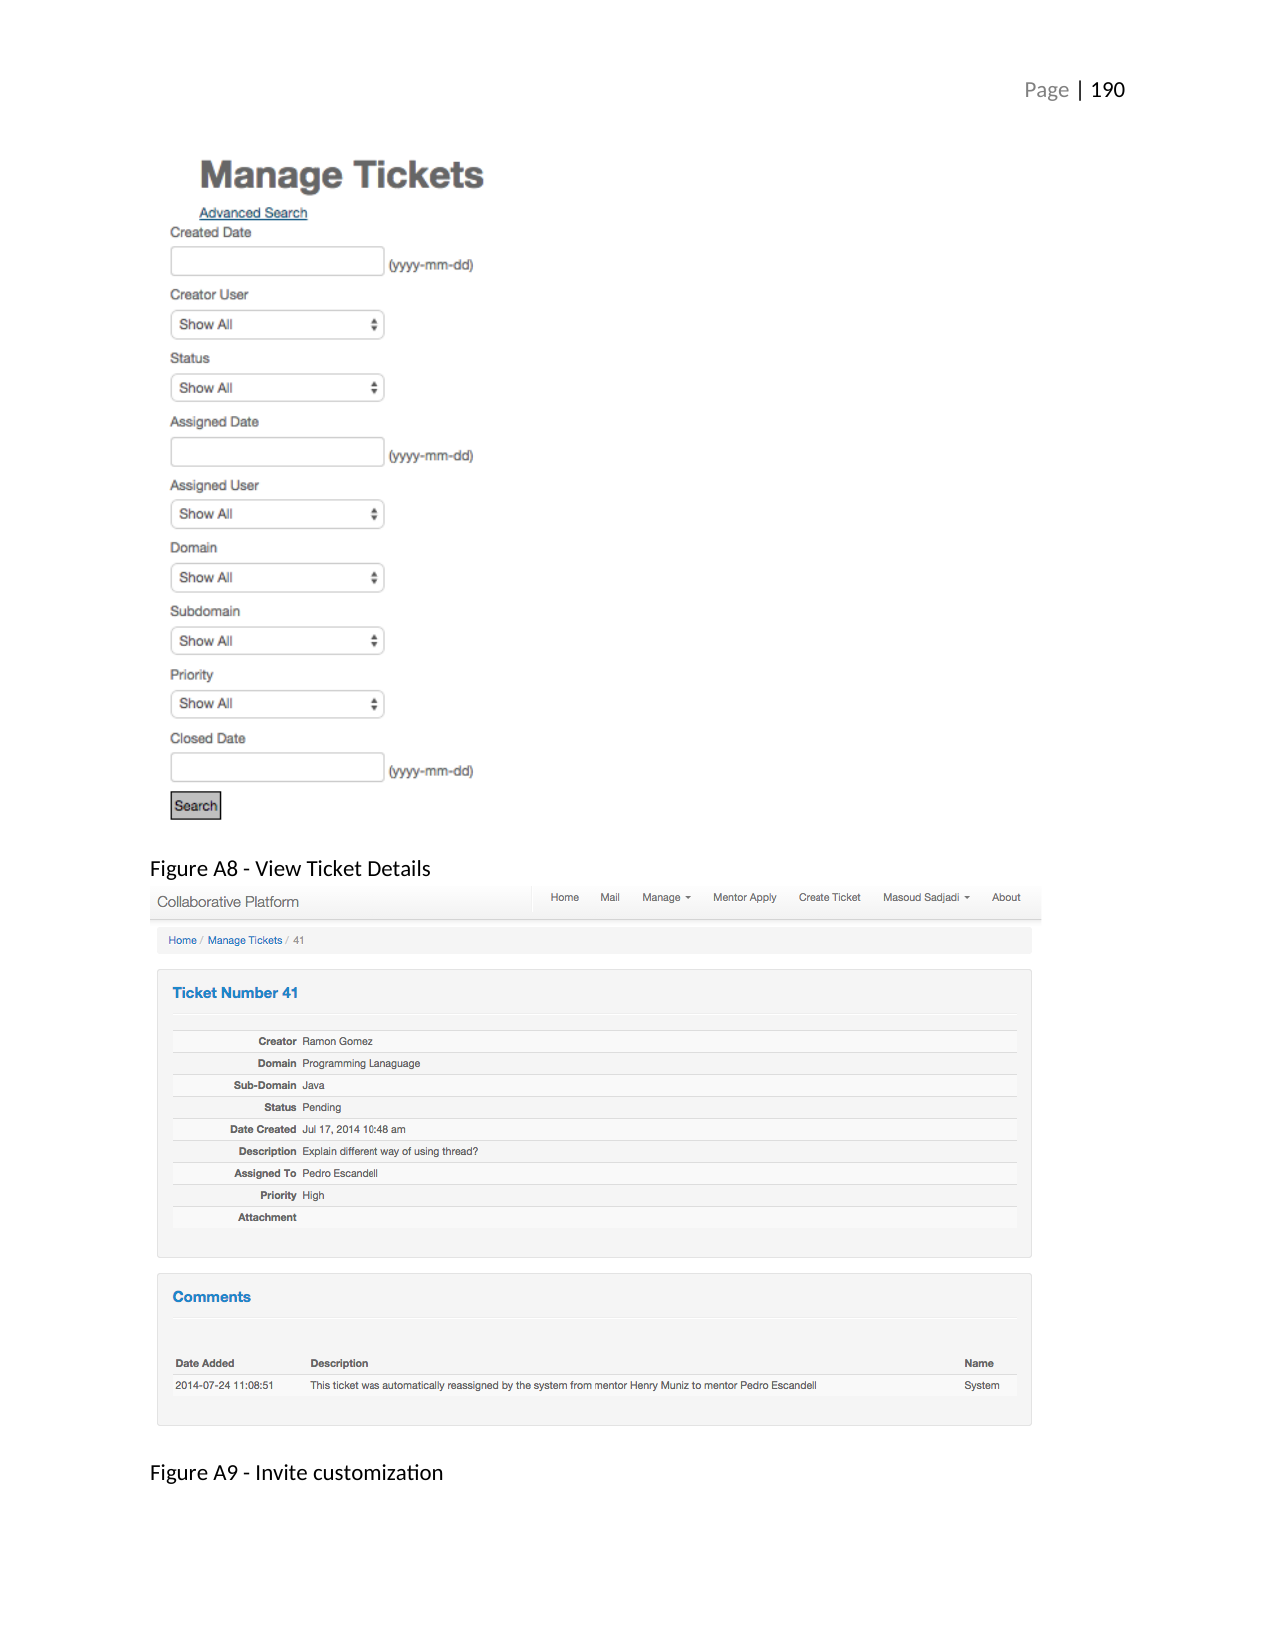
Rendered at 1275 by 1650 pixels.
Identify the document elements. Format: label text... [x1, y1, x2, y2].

picture [150, 150, 521, 829]
text Figure A9 - Invite customization [150, 1458, 1125, 1486]
picture [150, 886, 1042, 1434]
